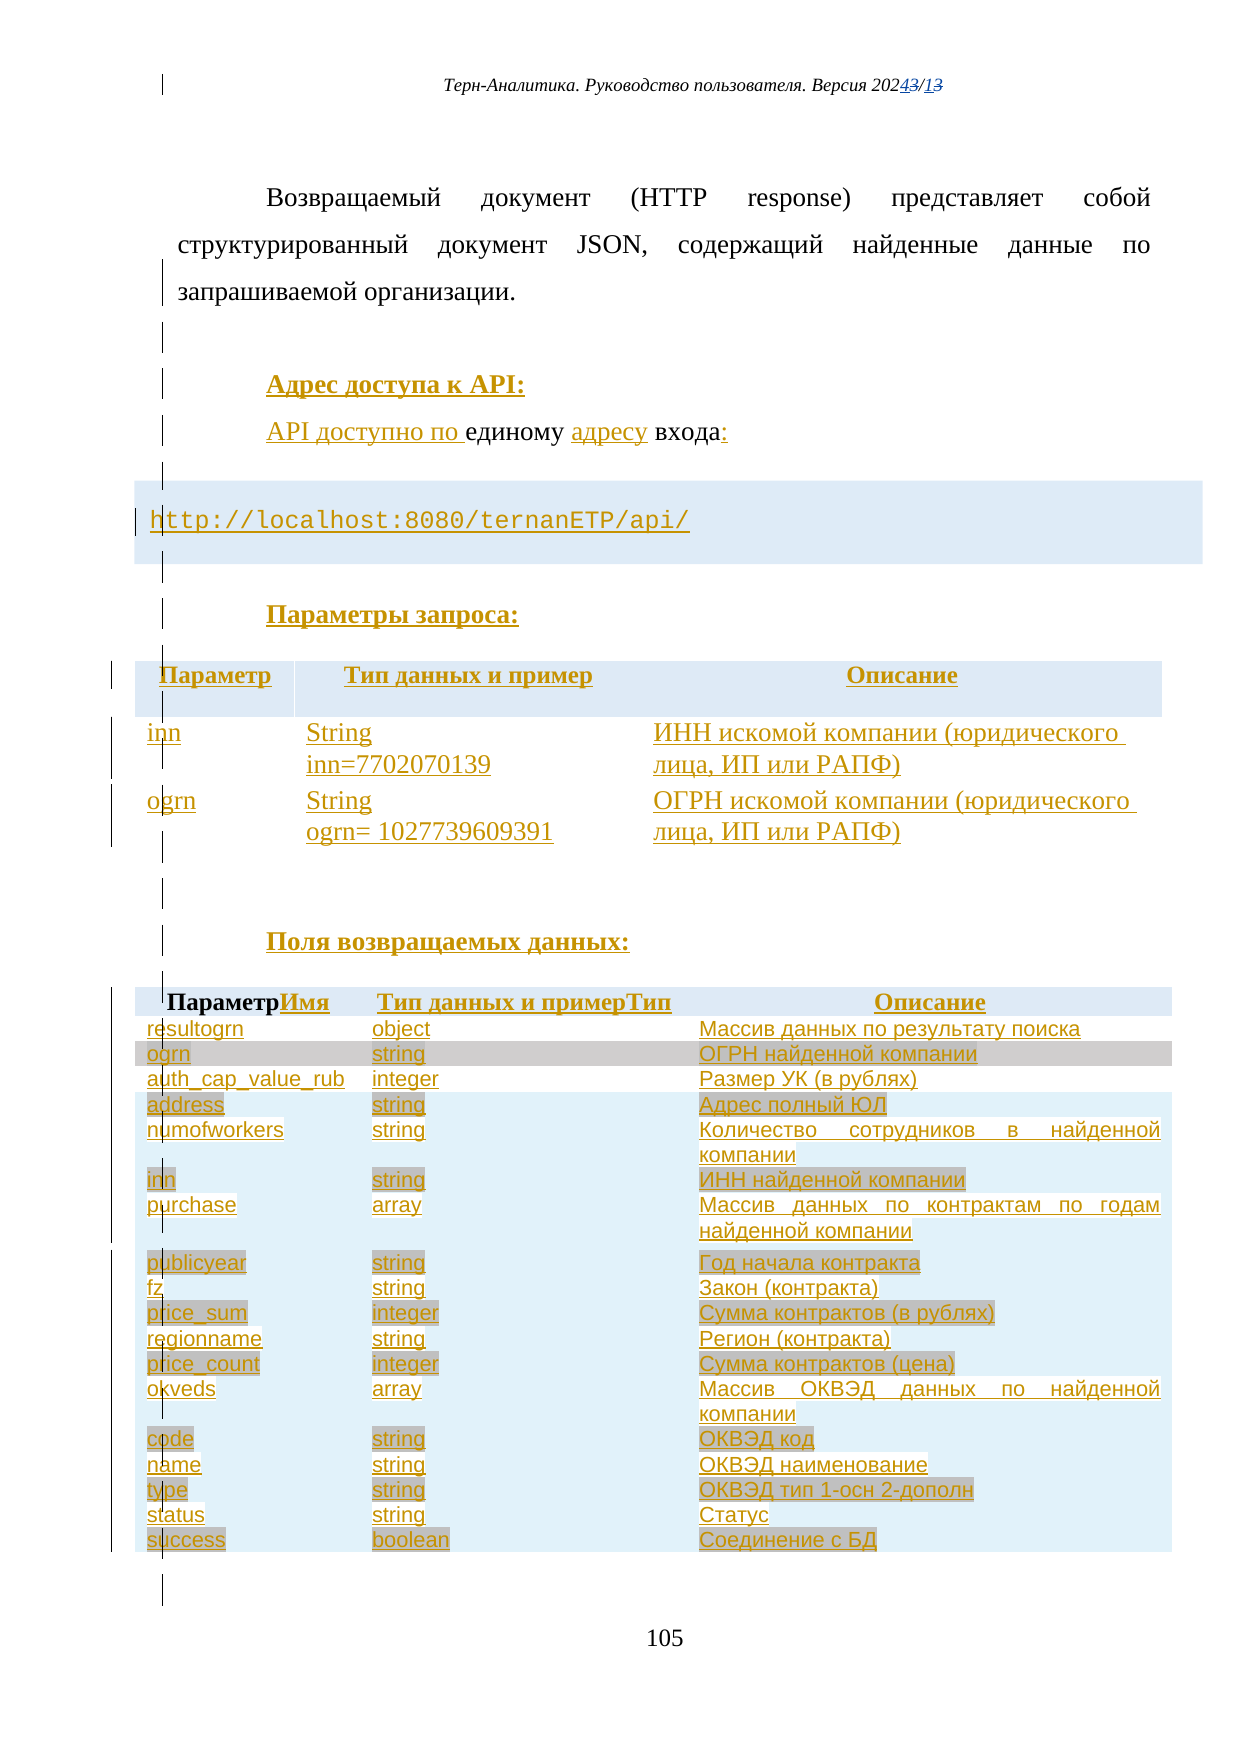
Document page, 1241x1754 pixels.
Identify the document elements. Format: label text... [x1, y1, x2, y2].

text Возвращаемый документ (HTTP response) представляет собой структурированный документ JSON, содержащий найденные данные по запрашиваемой организации. [177, 182, 1152, 306]
text единому входа [177, 415, 1152, 446]
